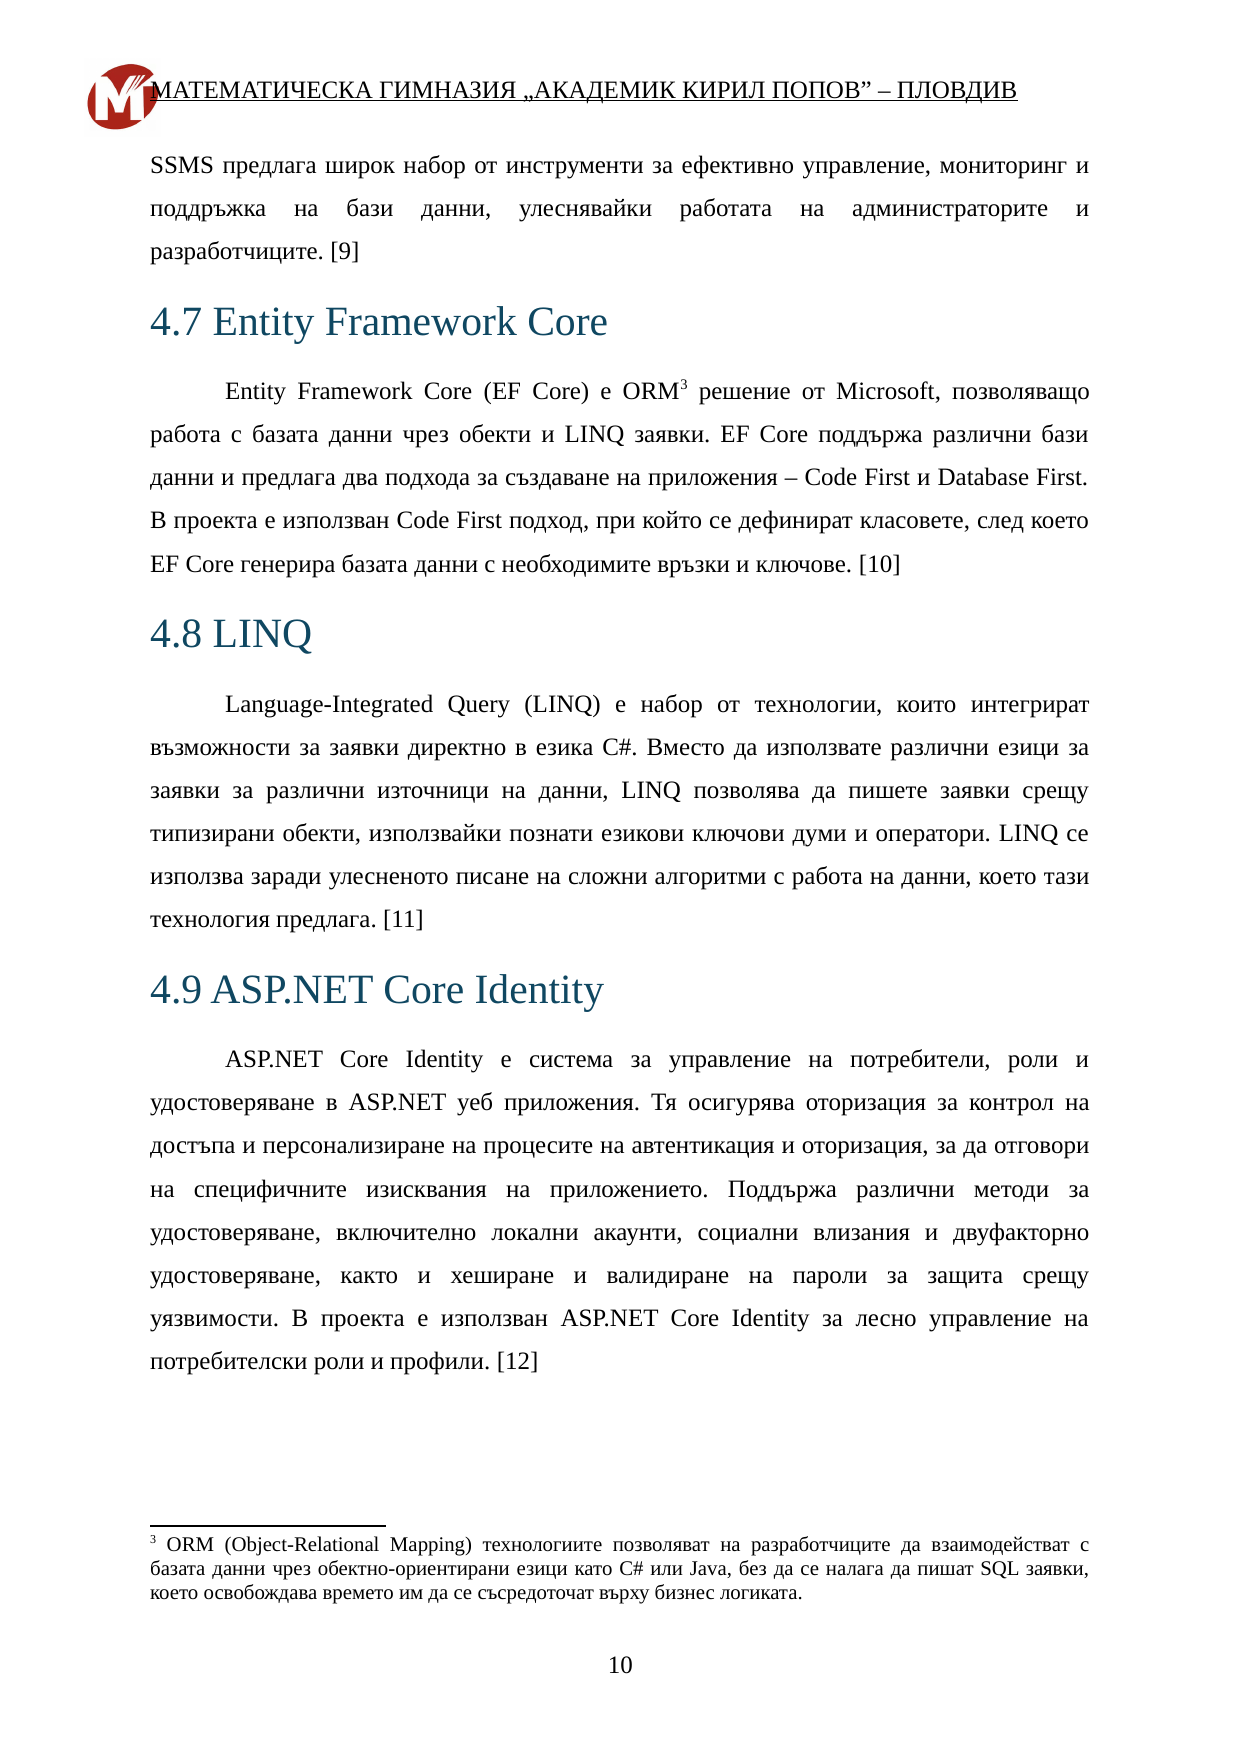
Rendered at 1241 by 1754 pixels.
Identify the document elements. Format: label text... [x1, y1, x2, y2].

subtitle 4.7 Entity Framework Core [150, 296, 1090, 344]
text Language-Integrated Query (LINQ) е набор от технологии, които интегрират възможности за заявки директно в езика C#. Вместо да използвате различни езици за заявки за различни източници на данни, LINQ позволява да пишете заявки срещу типизирани обекти, използвайки познати езикови ключови думи и оператори. LINQ се използва заради улесненото писане на сложни алгоритми с работа на данни, което тази технология предлага. [150, 689, 1090, 933]
text Entity Framework Core (EF Core) е ORM решение от Microsoft, позволяващо работа с базата данни чрез обекти и LINQ заявки. EF Core поддържа различни бази данни и предлага два подхода за създаване на приложения – Code First и Database First. В проекта е използван Code First подход, при който се дефинират класовете, след което EF Core генерира базата данни с необходимите връзки и ключове. [150, 376, 1090, 577]
subtitle 4.8 LINQ [150, 608, 1090, 656]
subtitle 4.9 ASP.NET Core Identity [150, 964, 1090, 1012]
picture [83, 58, 162, 137]
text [150, 150, 1090, 265]
text ASP.NET Core Identity е система за управление на потребители, роли и удостоверяване в ASP.NET уеб приложения. Тя осигурява оторизация за контрол на достъпа и персонализиране на процесите на автентикация и оторизация, за да отговори на специфичните изисквания на приложението. Поддържа различни методи за удостоверяване, включително локални акаунти, социални влизания и двуфакторно удостоверяване, както и хеширане и валидиране на пароли за защита срещу уязвимости. В проекта е използван ASP.NET Core Identity за лесно управление на потребителски роли и профили. [150, 1044, 1090, 1375]
